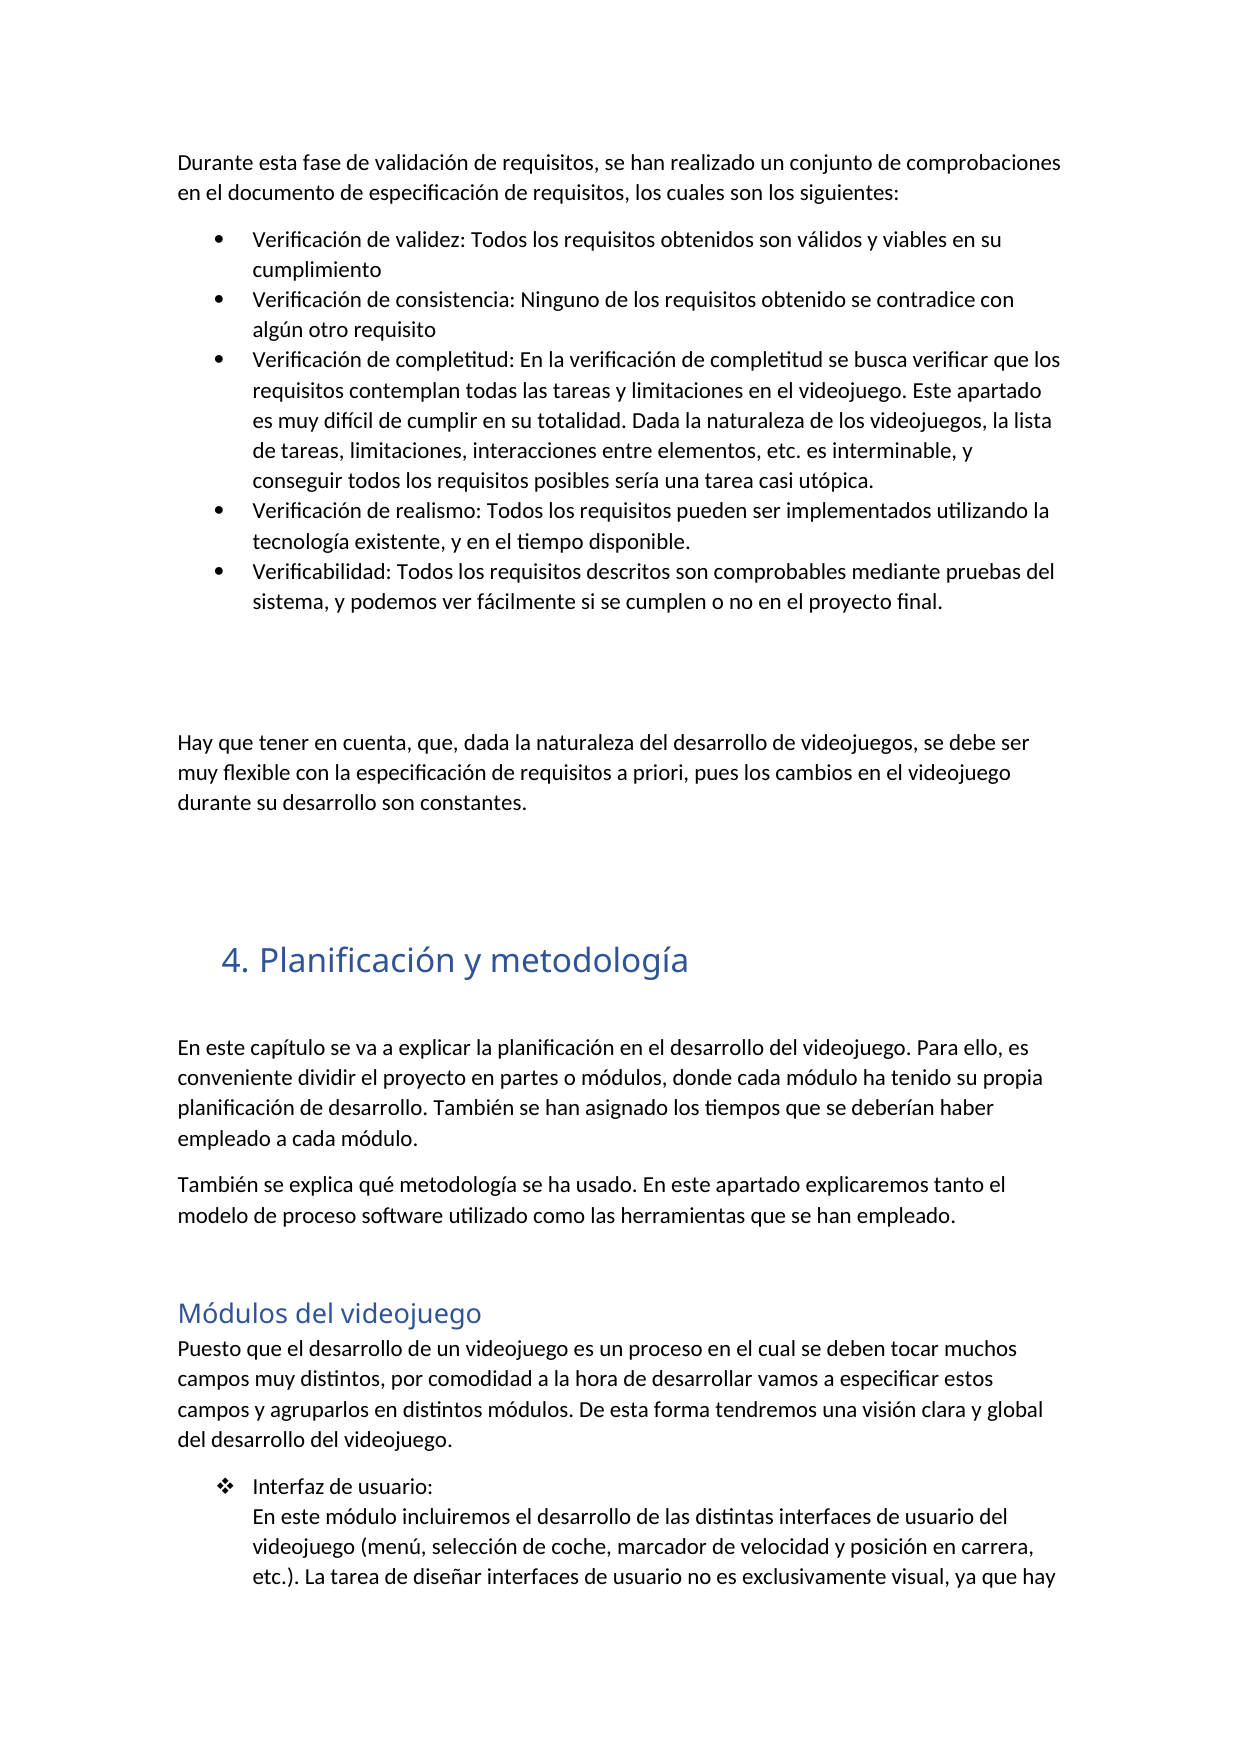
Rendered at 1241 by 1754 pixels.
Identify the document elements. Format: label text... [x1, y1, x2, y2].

text Puesto que el desarrollo de un videojuego es un proceso en el cual se deben tocar muchos campos muy distintos, por comodidad a la hora de desarrollar vamos a especificar estos campos y agruparlos en distintos módulos. De esta forma tendremos una visión clara y global del desarrollo del videojuego. [177, 1334, 1063, 1453]
subtitle Módulos del videojuego [177, 1294, 1063, 1331]
list Verificación de consistencia: Ninguno de los requisitos obtenido se contradice con algún otro requisito [215, 285, 1063, 343]
list Verificabilidad: Todos los requisitos descritos son comprobables mediante pruebas del sistema, y podemos ver fácilmente si se cumplen o no en el proyecto final. [215, 557, 1063, 615]
subtitle Planificación y metodología [221, 937, 1063, 983]
text Durante esta fase de validación de requisitos, se han realizado un conjunto de comprobaciones en el documento de especificación de requisitos, los cuales son los siguientes: [177, 148, 1063, 206]
list Verificación de realismo: Todos los requisitos pueden ser implementados utilizando la tecnología existente, y en el tiempo disponible. [215, 497, 1063, 555]
text Hay que tener en cuenta, que, dada la naturaleza del desarrollo de videojuegos, se debe ser muy flexible con la especificación de requisitos a priori, pues los cambios en el videojuego durante su desarrollo son constantes. [177, 728, 1063, 816]
list Verificación de validez: Todos los requisitos obtenidos son válidos y viables en su cumplimiento [215, 225, 1063, 283]
text También se explica qué metodología se ha usado. En este apartado explicaremos tanto el modelo de proceso software utilizado como las herramientas que se han empleado. [177, 1171, 1063, 1229]
text En este capítulo se va a explicar la planificación en el desarrollo del videojuego. Para ello, es conveniente dividir el proyecto en partes o módulos, donde cada módulo ha tenido su propia planificación de desarrollo. También se han asignado los tiempos que se deberían haber empleado a cada módulo. [177, 1033, 1063, 1152]
list Interfaz de usuario: [215, 1472, 1063, 1500]
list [252, 1502, 1063, 1590]
list Verificación de completitud: En la verificación de completitud se busca verificar que los requisitos contemplan todas las tareas y limitaciones en el videojuego. Este apartado es muy difícil de cumplir en su totalidad. Dada la naturaleza de los videojuegos, la lista de tareas, limitaciones, interacciones entre elementos, etc. es interminable, y conseguir todos los requisitos posibles sería una tarea casi utópica. [215, 346, 1063, 494]
